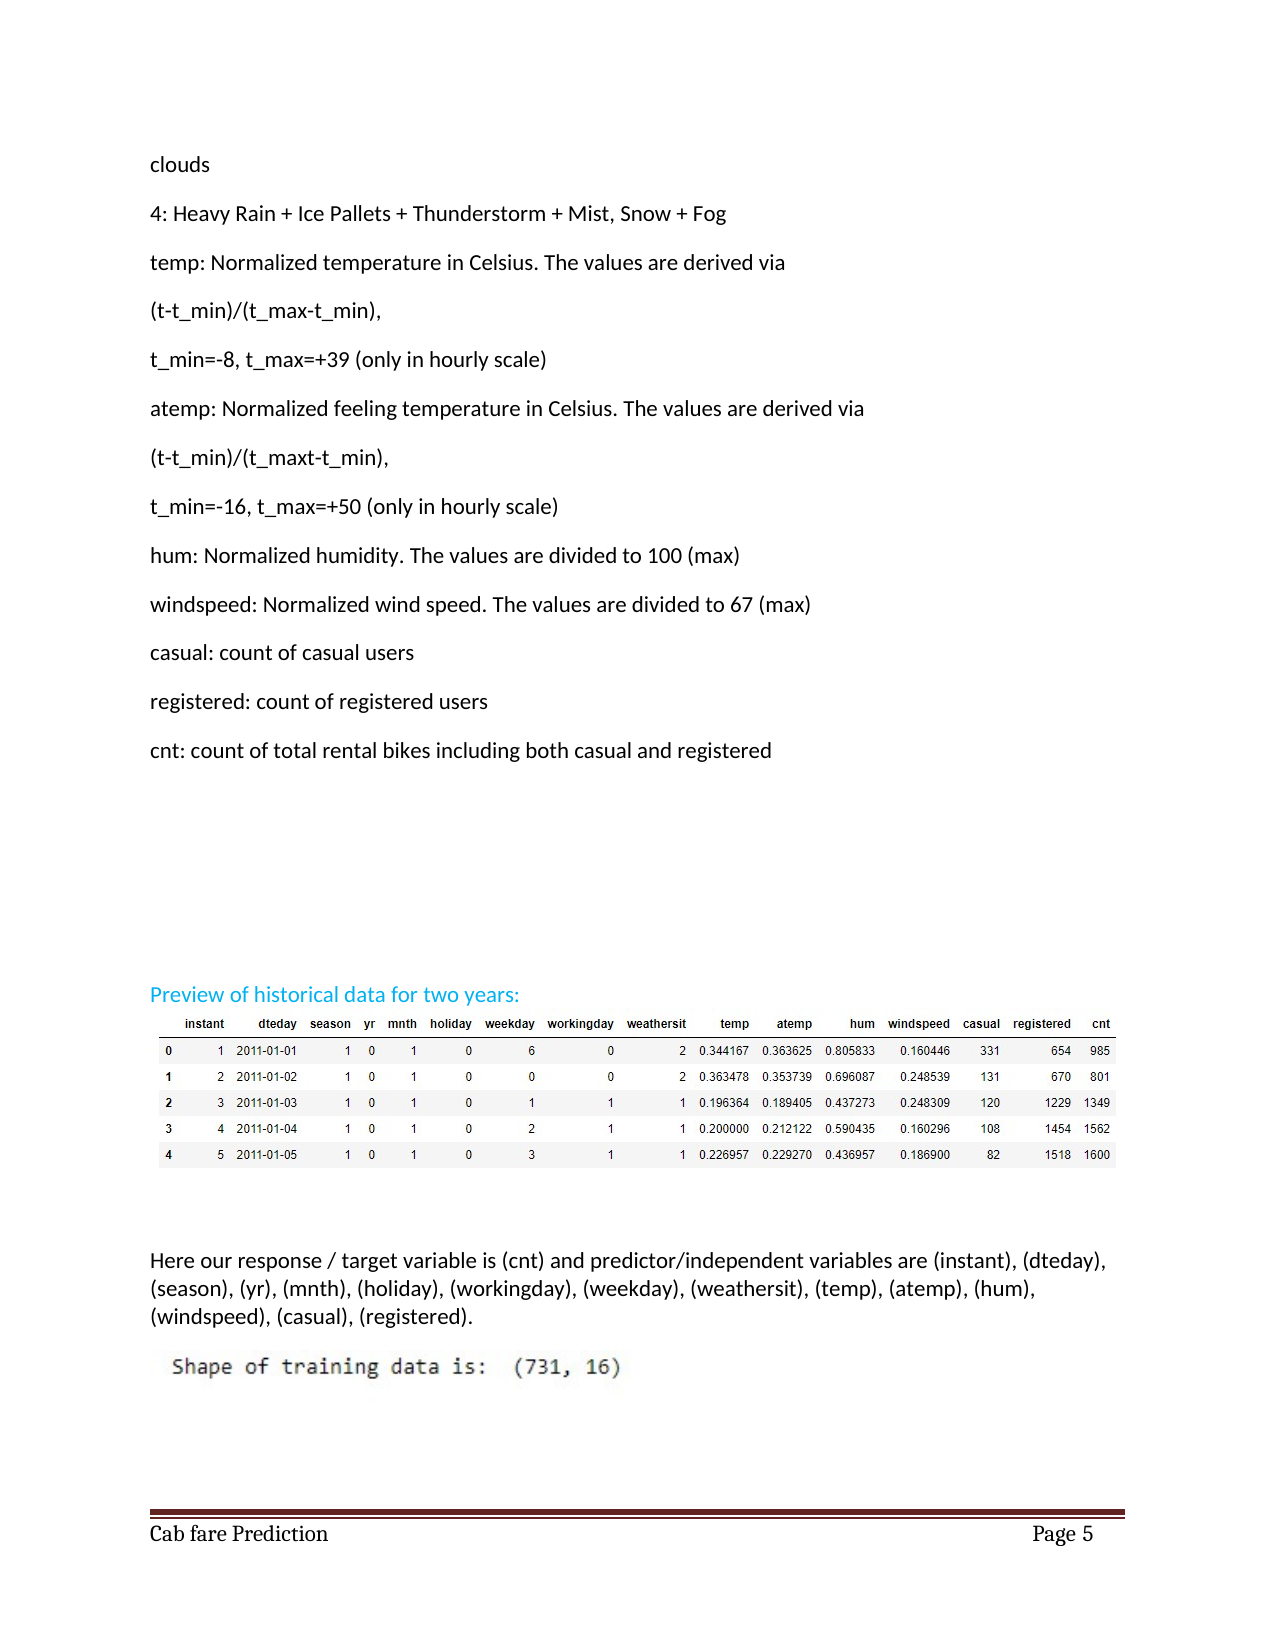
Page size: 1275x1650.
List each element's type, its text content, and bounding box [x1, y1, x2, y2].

text temp: Normalized temperature in Celsius. The values are derived via [150, 248, 1125, 276]
text t_min=-8, t_max=+39 (only in hourly scale) [150, 345, 1125, 373]
text t_min=-16, t_max=+50 (only in hourly scale) [150, 492, 1125, 520]
text cnt: count of total rental bikes including both casual and registered [150, 736, 1125, 764]
picture [150, 1008, 1125, 1177]
text 4: Heavy Rain + Ice Pallets + Thunderstorm + Mist, Snow + Fog [150, 199, 1125, 227]
text hum: Normalized humidity. The values are divided to 100 (max) [150, 541, 1125, 569]
text casual: count of casual users [150, 638, 1125, 667]
text (t-t_min)/(t_max-t_min), [150, 297, 1125, 324]
picture [150, 1350, 635, 1403]
text registered: count of registered users [150, 687, 1125, 715]
text (t-t_min)/(t_maxt-t_min), [150, 443, 1125, 471]
text windspeed: Normalized wind speed. The values are divided to 67 (max) [150, 590, 1125, 618]
text Here our response / target variable is (cnt) and predictor/independent variables are (instant), (dteday), (season), (yr), (mnth), (holiday), (workingday), (weekday), (weathersit), (temp), (atemp), (hum), (windspeed), (casual), (registered). [150, 1246, 1125, 1330]
text atemp: Normalized feeling temperature in Celsius. The values are derived via [150, 394, 1125, 422]
text Preview of historical data for two years: [150, 981, 1125, 1008]
text clouds [150, 150, 1125, 178]
